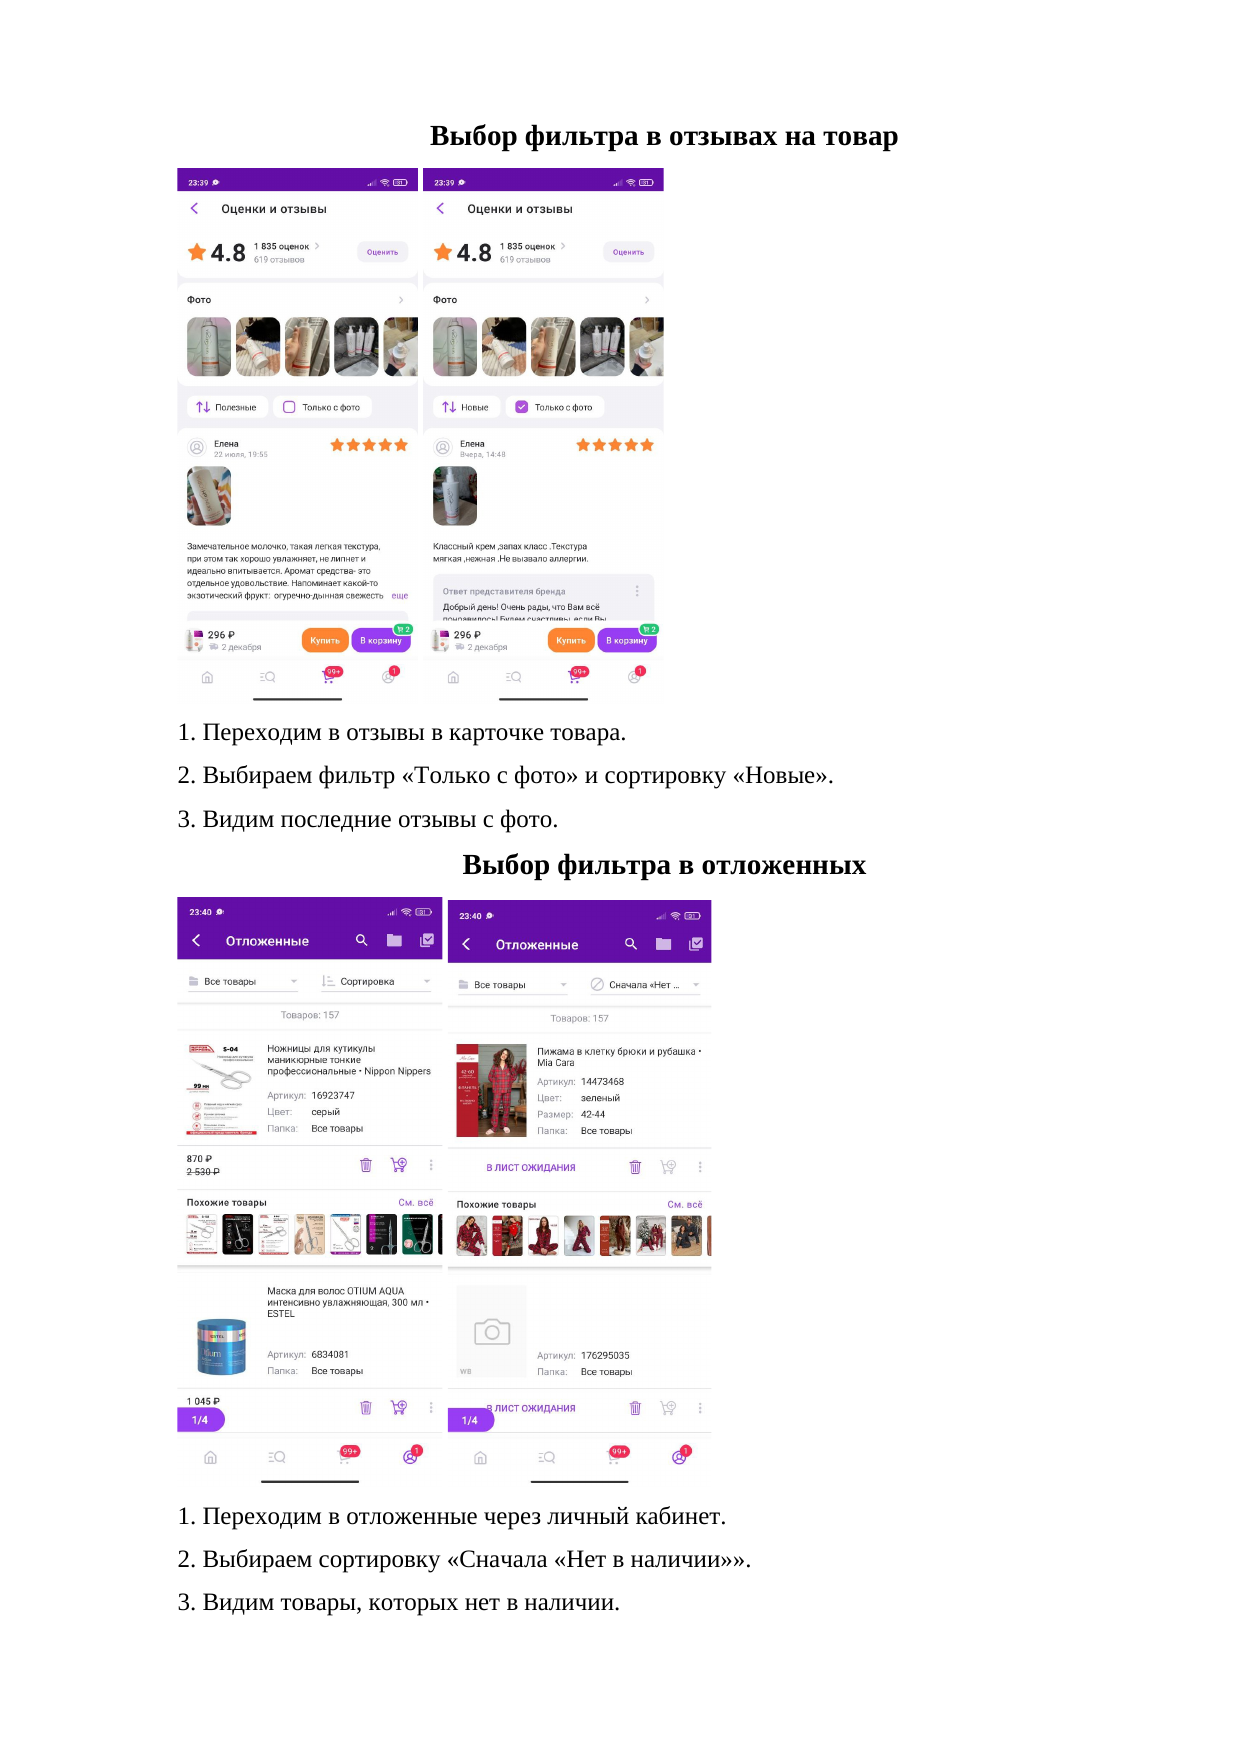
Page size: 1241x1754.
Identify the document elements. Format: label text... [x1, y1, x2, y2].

picture [177, 897, 443, 1487]
text Выбор фильтра в отложенных [177, 847, 1152, 880]
text 1. Переходим в отзывы в карточке товара. [177, 717, 1152, 746]
text Выбор фильтра в отзывах на товар [177, 118, 1152, 152]
text 2. Выбираем сортировку «Сначала «Нет в наличии»». [177, 1544, 1152, 1573]
picture [423, 168, 664, 704]
picture [447, 900, 712, 1487]
text 1. Переходим в отложенные через личный кабинет. [177, 1501, 1152, 1530]
text 2. Выбираем фильтр «Только с фото» и сортировку «Новые». [177, 761, 1152, 789]
text 3. Видим последние отзывы с фото. [177, 804, 1152, 832]
text 3. Видим товары, которых нет в наличии. [177, 1587, 1152, 1616]
picture [177, 168, 418, 704]
